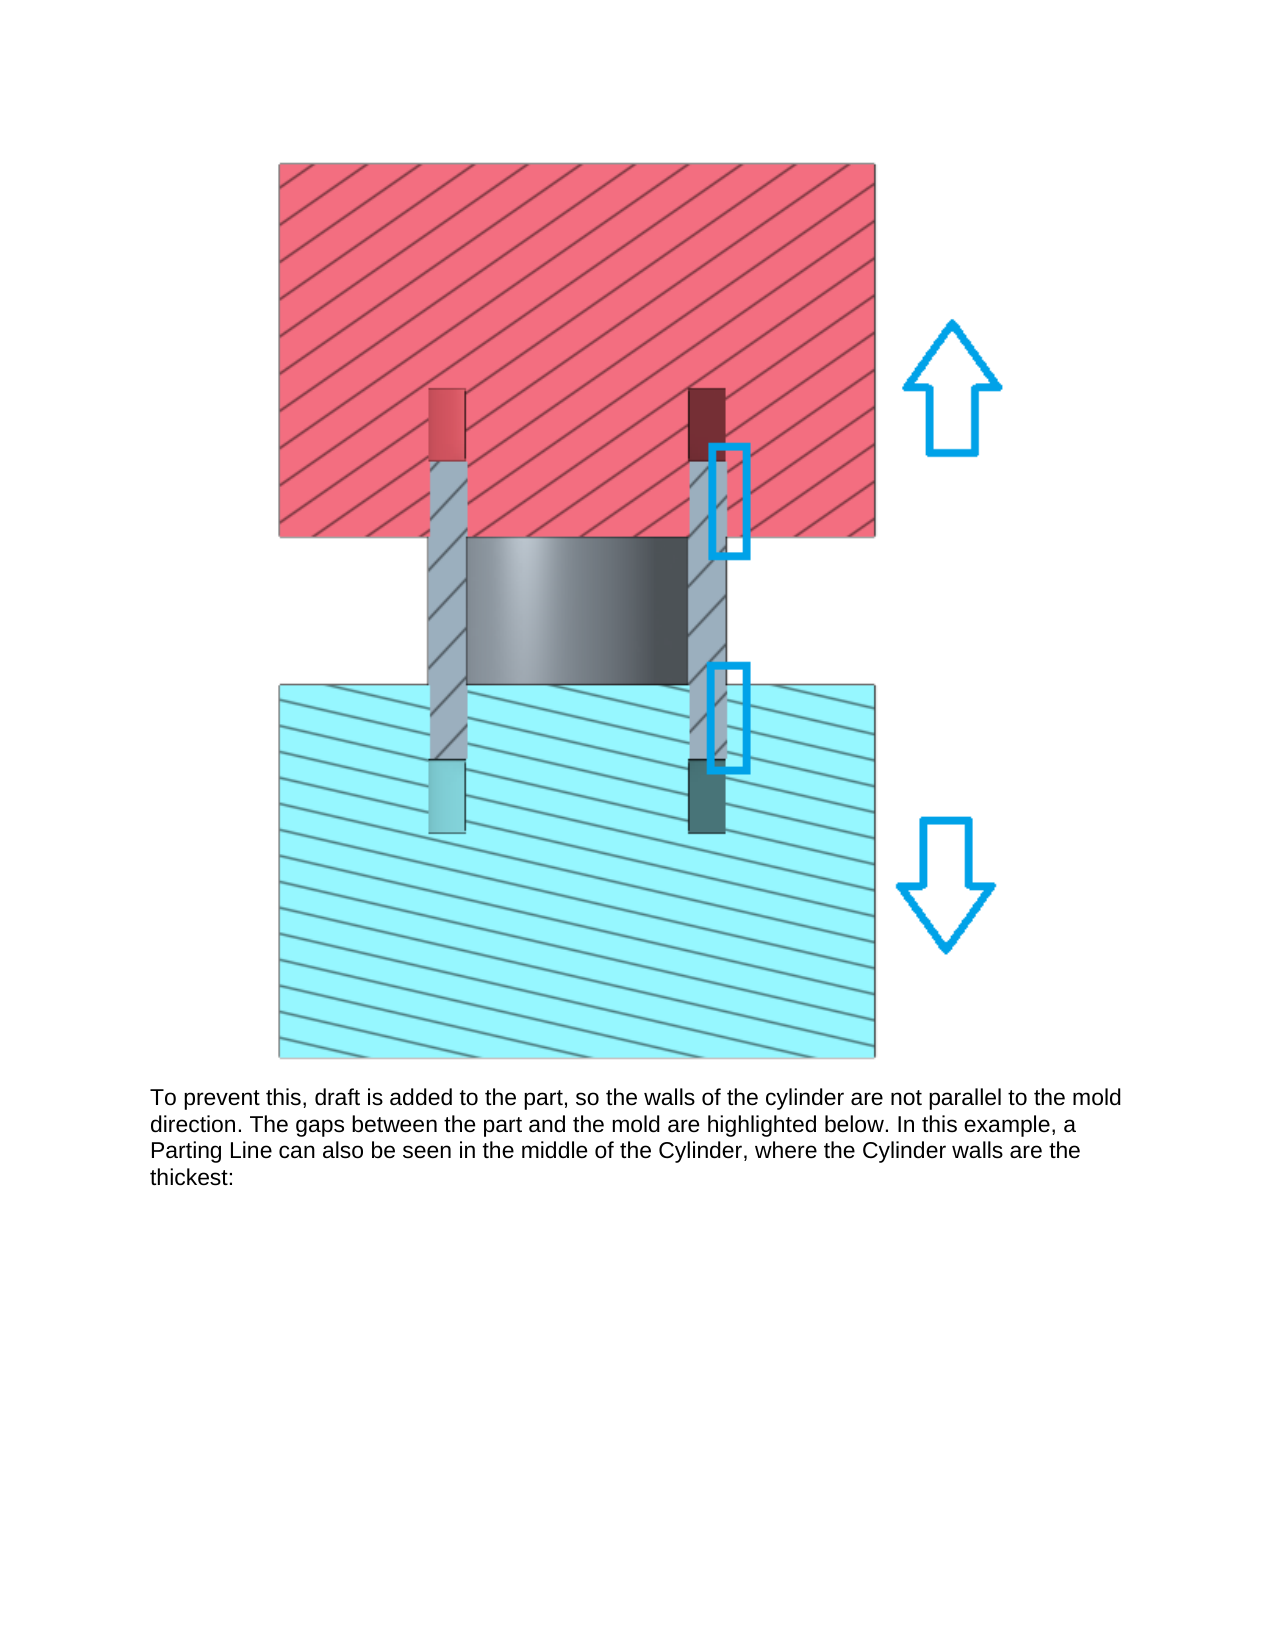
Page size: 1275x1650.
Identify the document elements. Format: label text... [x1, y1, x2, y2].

text To prevent this, draft is added to the part, so the walls of the cylinder are not parallel to the mold direction. The gaps between the part and the mold are highlighted below. In this example, a Parting Line can also be seen in the middle of the Cylinder, where the Cylinder walls are the thickest: [150, 1084, 1125, 1190]
picture [263, 150, 1012, 1072]
